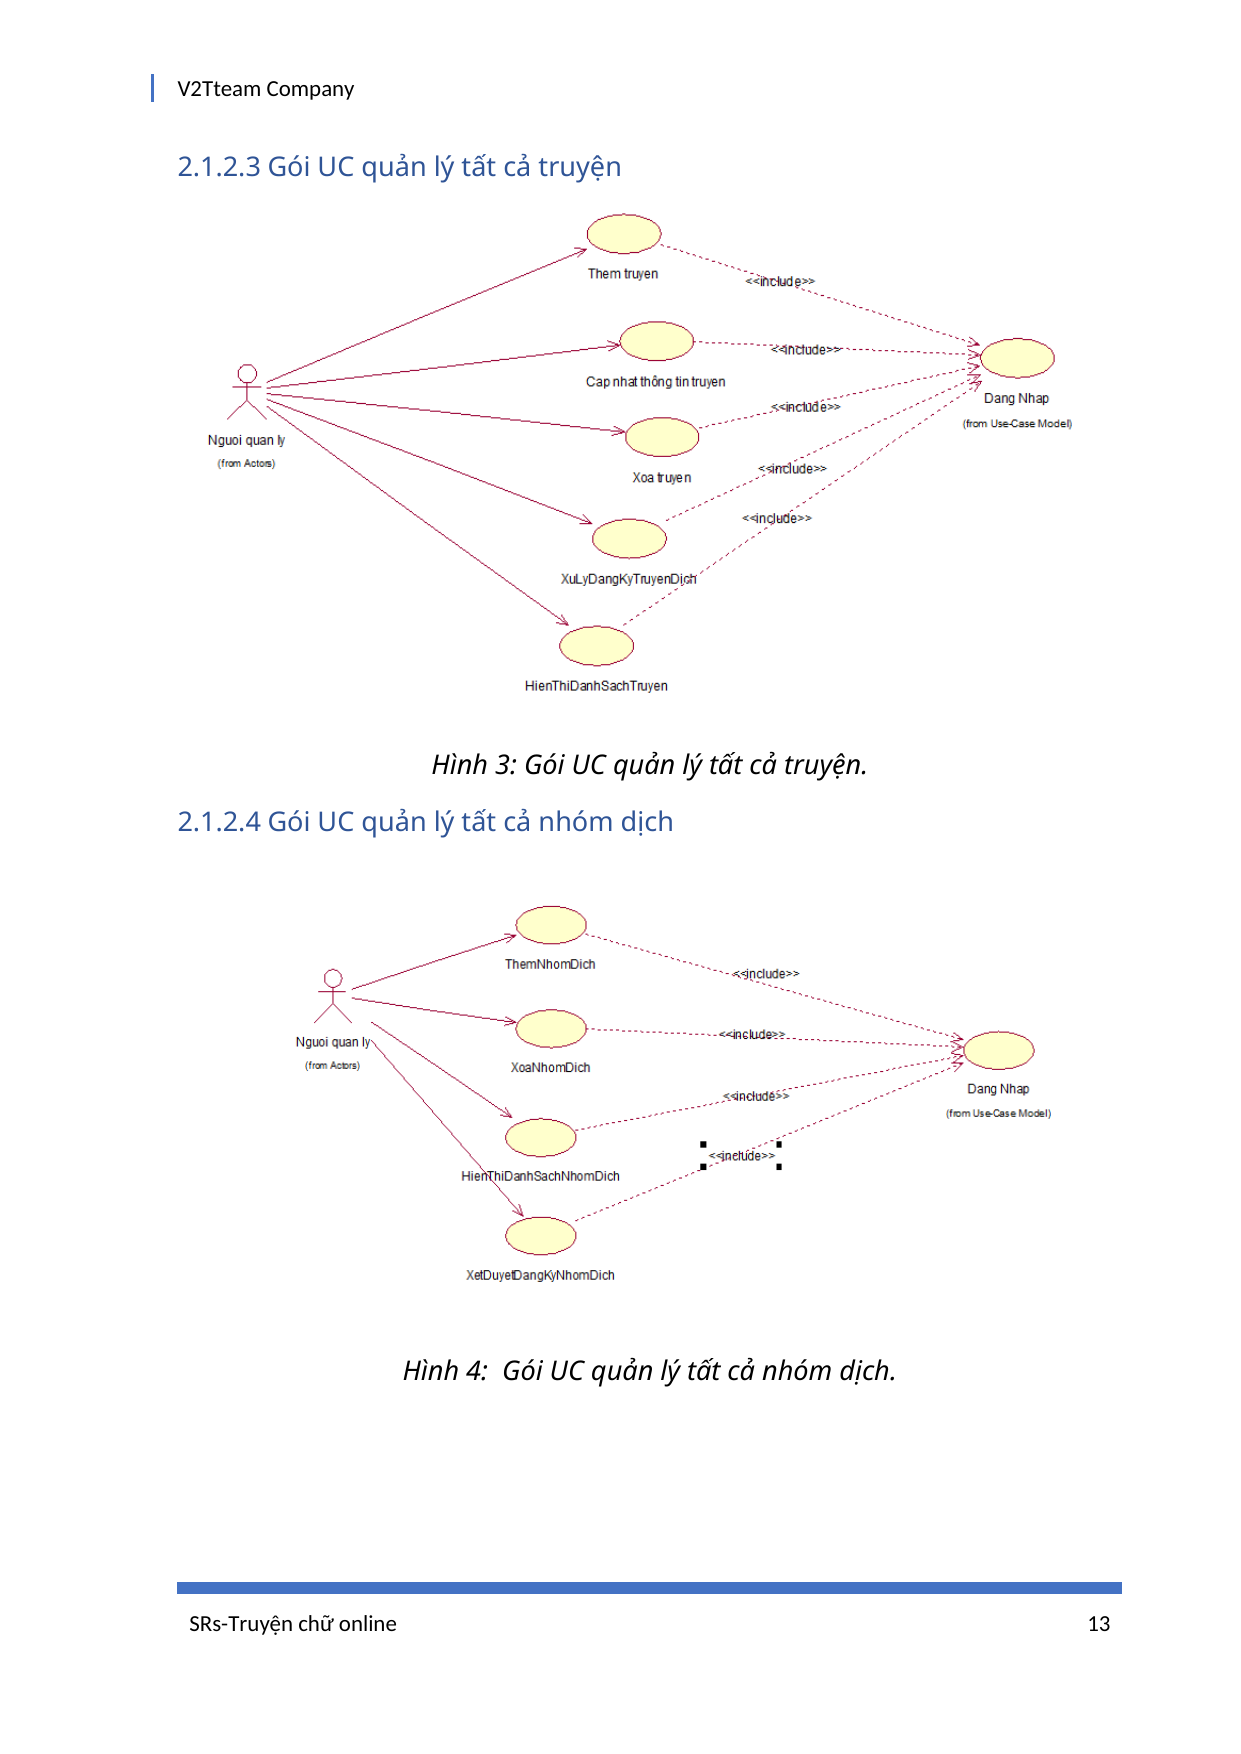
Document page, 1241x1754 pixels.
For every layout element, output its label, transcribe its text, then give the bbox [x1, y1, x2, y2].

picture [177, 187, 1123, 727]
subtitle Gói UC quản lý tất cả nhóm dịch [177, 802, 1122, 839]
subtitle Gói UC quản lý tất cả truyện [177, 148, 1122, 184]
picture [177, 841, 1122, 1333]
text Hình 4: Gói UC quản lý tất cả nhóm dịch. [177, 1352, 1122, 1388]
text Hình 3: Gói UC quản lý tất cả truyện. [177, 746, 1122, 782]
